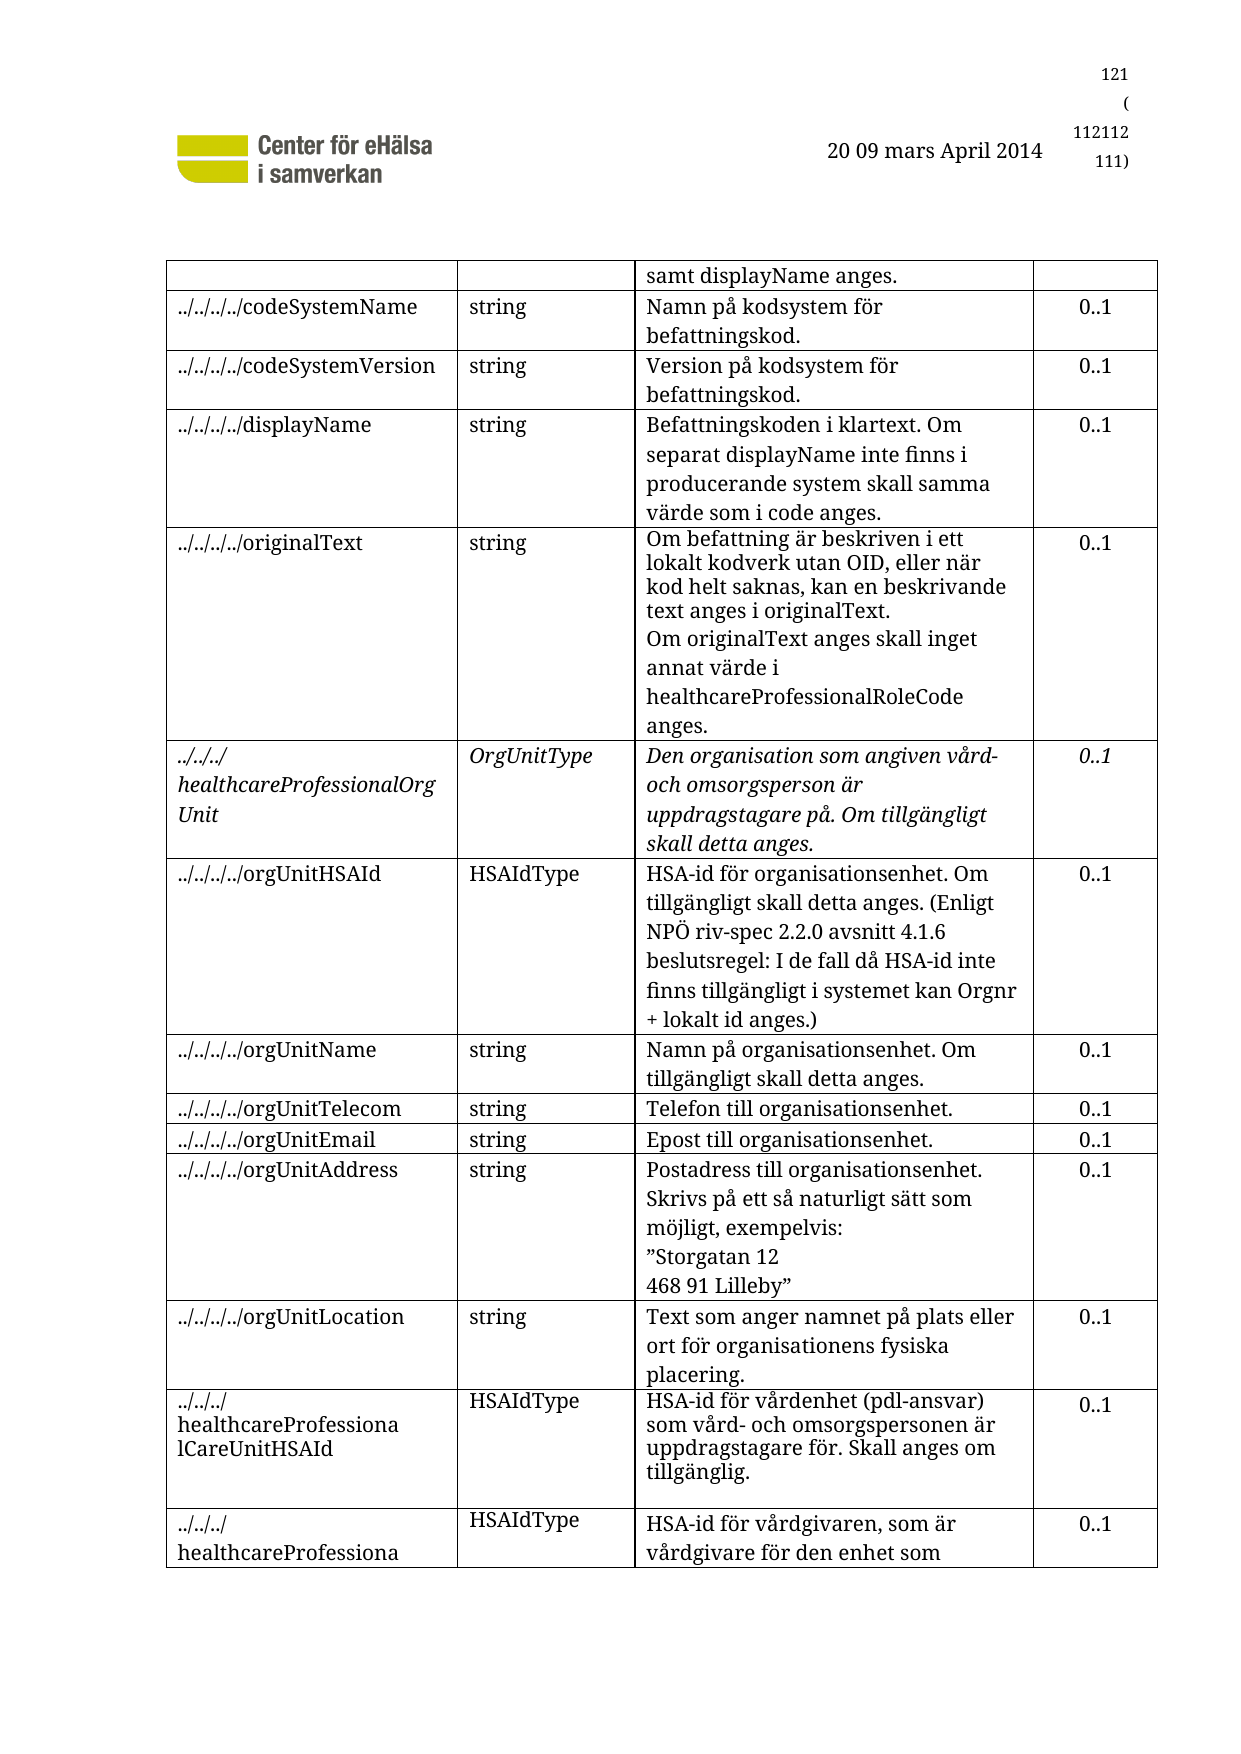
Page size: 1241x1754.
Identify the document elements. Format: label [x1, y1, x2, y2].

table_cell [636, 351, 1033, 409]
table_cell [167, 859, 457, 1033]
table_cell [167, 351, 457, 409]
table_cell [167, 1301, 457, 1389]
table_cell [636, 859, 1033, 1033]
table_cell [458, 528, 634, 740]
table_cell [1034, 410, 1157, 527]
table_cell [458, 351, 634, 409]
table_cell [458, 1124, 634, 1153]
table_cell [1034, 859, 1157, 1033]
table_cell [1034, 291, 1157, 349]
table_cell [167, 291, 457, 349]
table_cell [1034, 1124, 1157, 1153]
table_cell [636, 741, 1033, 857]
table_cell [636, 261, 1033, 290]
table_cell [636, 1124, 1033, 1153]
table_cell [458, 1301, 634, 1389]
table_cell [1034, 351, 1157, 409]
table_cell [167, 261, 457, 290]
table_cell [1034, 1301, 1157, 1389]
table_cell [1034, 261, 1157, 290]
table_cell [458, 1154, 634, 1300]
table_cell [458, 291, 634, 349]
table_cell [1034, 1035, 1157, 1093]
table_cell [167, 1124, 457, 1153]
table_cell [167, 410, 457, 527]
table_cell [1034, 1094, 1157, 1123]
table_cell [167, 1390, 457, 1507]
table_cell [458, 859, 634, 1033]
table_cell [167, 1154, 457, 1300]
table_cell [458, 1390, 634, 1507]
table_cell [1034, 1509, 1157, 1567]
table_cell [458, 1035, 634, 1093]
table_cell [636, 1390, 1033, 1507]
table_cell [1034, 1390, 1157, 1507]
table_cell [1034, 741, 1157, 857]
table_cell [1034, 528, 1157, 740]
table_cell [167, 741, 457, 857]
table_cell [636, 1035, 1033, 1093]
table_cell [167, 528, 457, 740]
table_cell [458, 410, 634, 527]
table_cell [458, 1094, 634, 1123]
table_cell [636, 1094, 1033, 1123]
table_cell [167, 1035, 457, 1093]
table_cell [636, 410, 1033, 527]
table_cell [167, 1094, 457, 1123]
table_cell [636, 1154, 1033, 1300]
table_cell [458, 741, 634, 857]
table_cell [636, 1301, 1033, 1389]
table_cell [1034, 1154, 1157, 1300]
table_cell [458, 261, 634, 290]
picture [177, 135, 432, 183]
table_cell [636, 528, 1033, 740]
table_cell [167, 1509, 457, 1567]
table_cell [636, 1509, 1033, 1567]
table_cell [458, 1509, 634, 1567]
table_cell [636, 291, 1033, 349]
